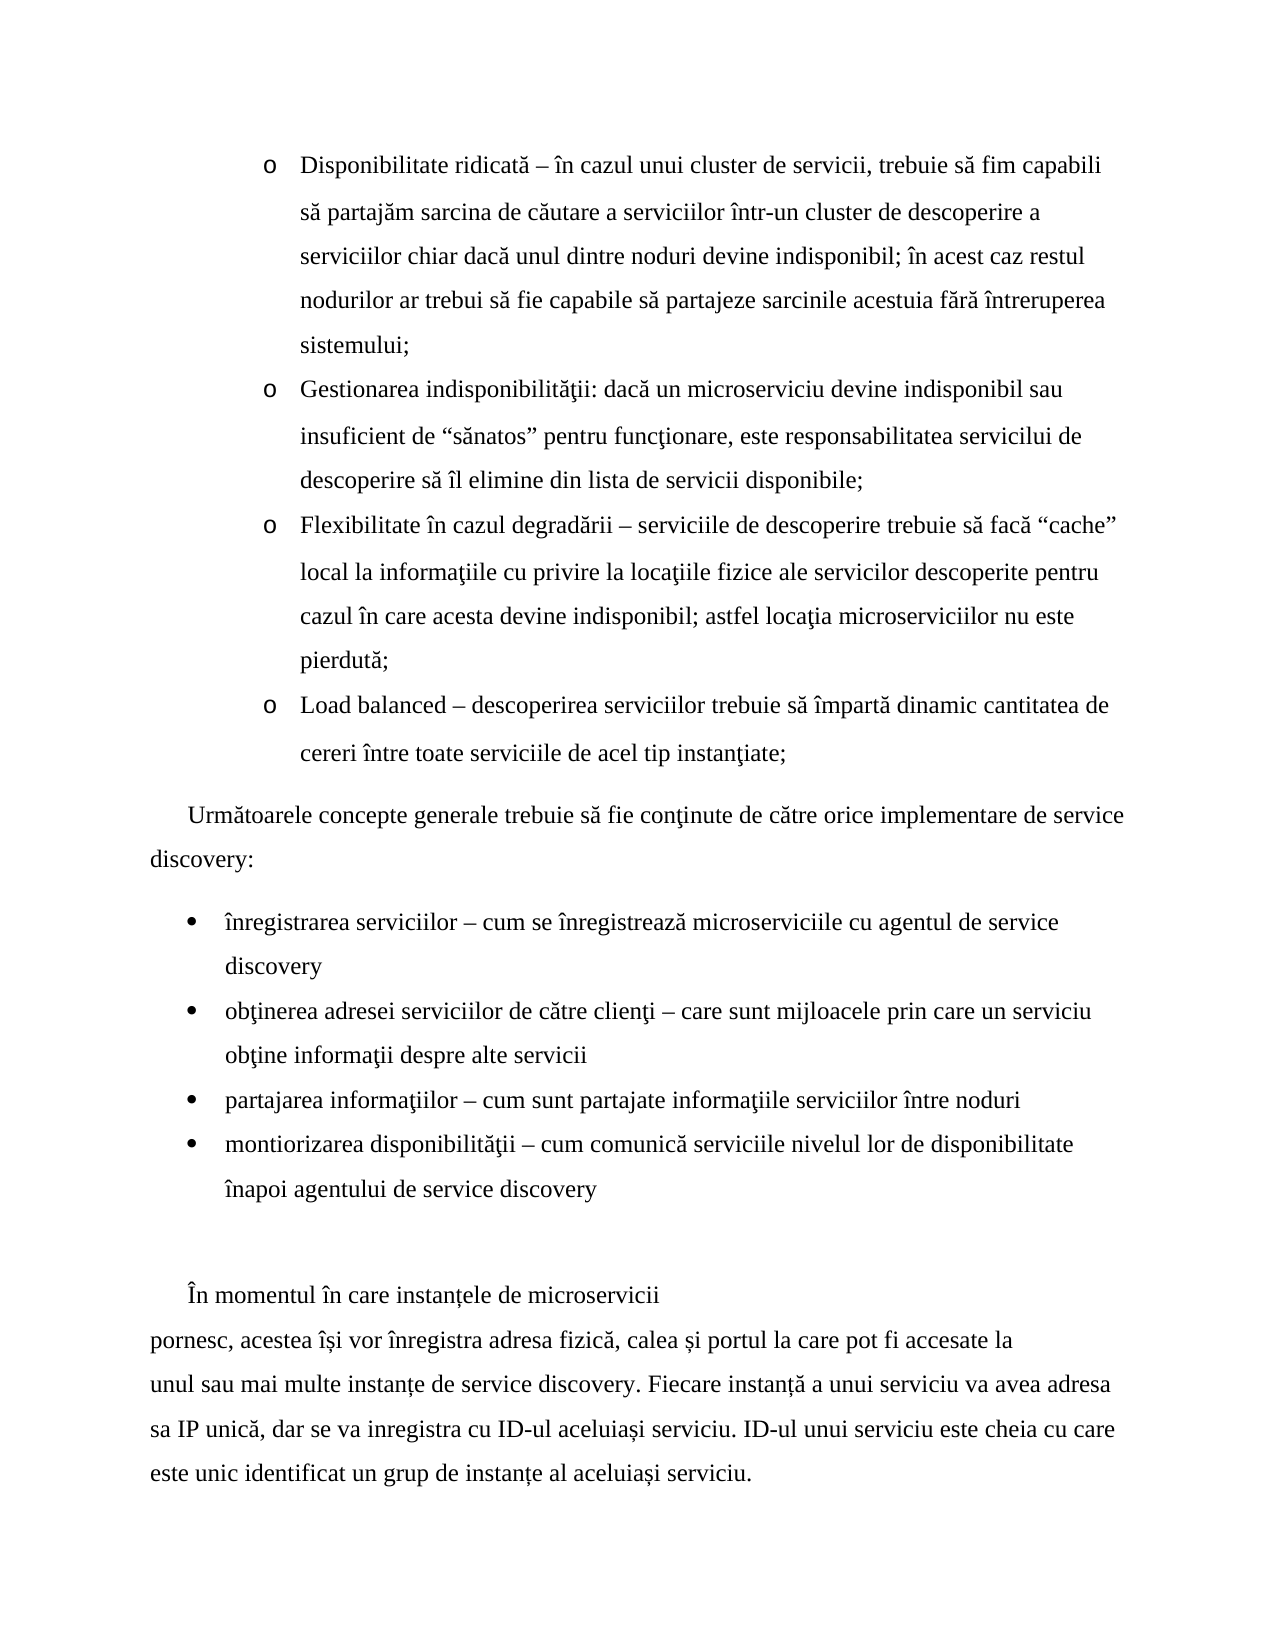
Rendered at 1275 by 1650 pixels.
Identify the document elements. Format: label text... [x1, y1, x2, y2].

list Gestionarea indisponibilităţii: dacă un microserviciu devine indisponibil sau insuficient de “sănatos” pentru funcţionare, este responsabilitatea servicilui de descoperire să îl elimine din lista de servicii disponibile; [262, 374, 1125, 494]
list partajarea informaţiilor – cum sunt partajate informaţiile serviciilor între noduri [187, 1085, 1125, 1113]
list montiorizarea disponibilităţii – cum comunică serviciile nivelul lor de disponibilitate înapoi agentului de service discovery [187, 1129, 1125, 1202]
list Flexibilitate în cazul degradării – serviciile de descoperire trebuie să facă “cache” local la informaţiile cu privire la locaţiile fizice ale servicilor descoperite pentru cazul în care acesta devine indisponibil; astfel locaţia microserviciilor nu este pierdută; [262, 510, 1125, 674]
list înregistrarea serviciilor – cum se înregistrează microserviciile cu agentul de service discovery [187, 907, 1125, 980]
text Următoarele concepte generale trebuie să fie conţinute de către orice implementare de service discovery: [150, 800, 1125, 873]
list Disponibilitate ridicată – în cazul unui cluster de servicii, trebuie să fim capabili să partajăm sarcina de căutare a serviciilor într-un cluster de descoperire a serviciilor chiar dacă unul dintre noduri devine indisponibil; în acest caz restul nodurilor ar trebui să fie capabile să partajeze sarcinile acestuia fără întreruperea sistemului; [262, 150, 1125, 359]
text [150, 1280, 1125, 1487]
list obţinerea adresei serviciilor de către clienţi – care sunt mijloacele prin care un serviciu obţine informaţii despre alte servicii [187, 996, 1125, 1069]
list Load balanced – descoperirea serviciilor trebuie să împartă dinamic cantitatea de [262, 690, 1125, 721]
list cereri între toate serviciile de acel tip instanţiate; [225, 738, 1125, 766]
